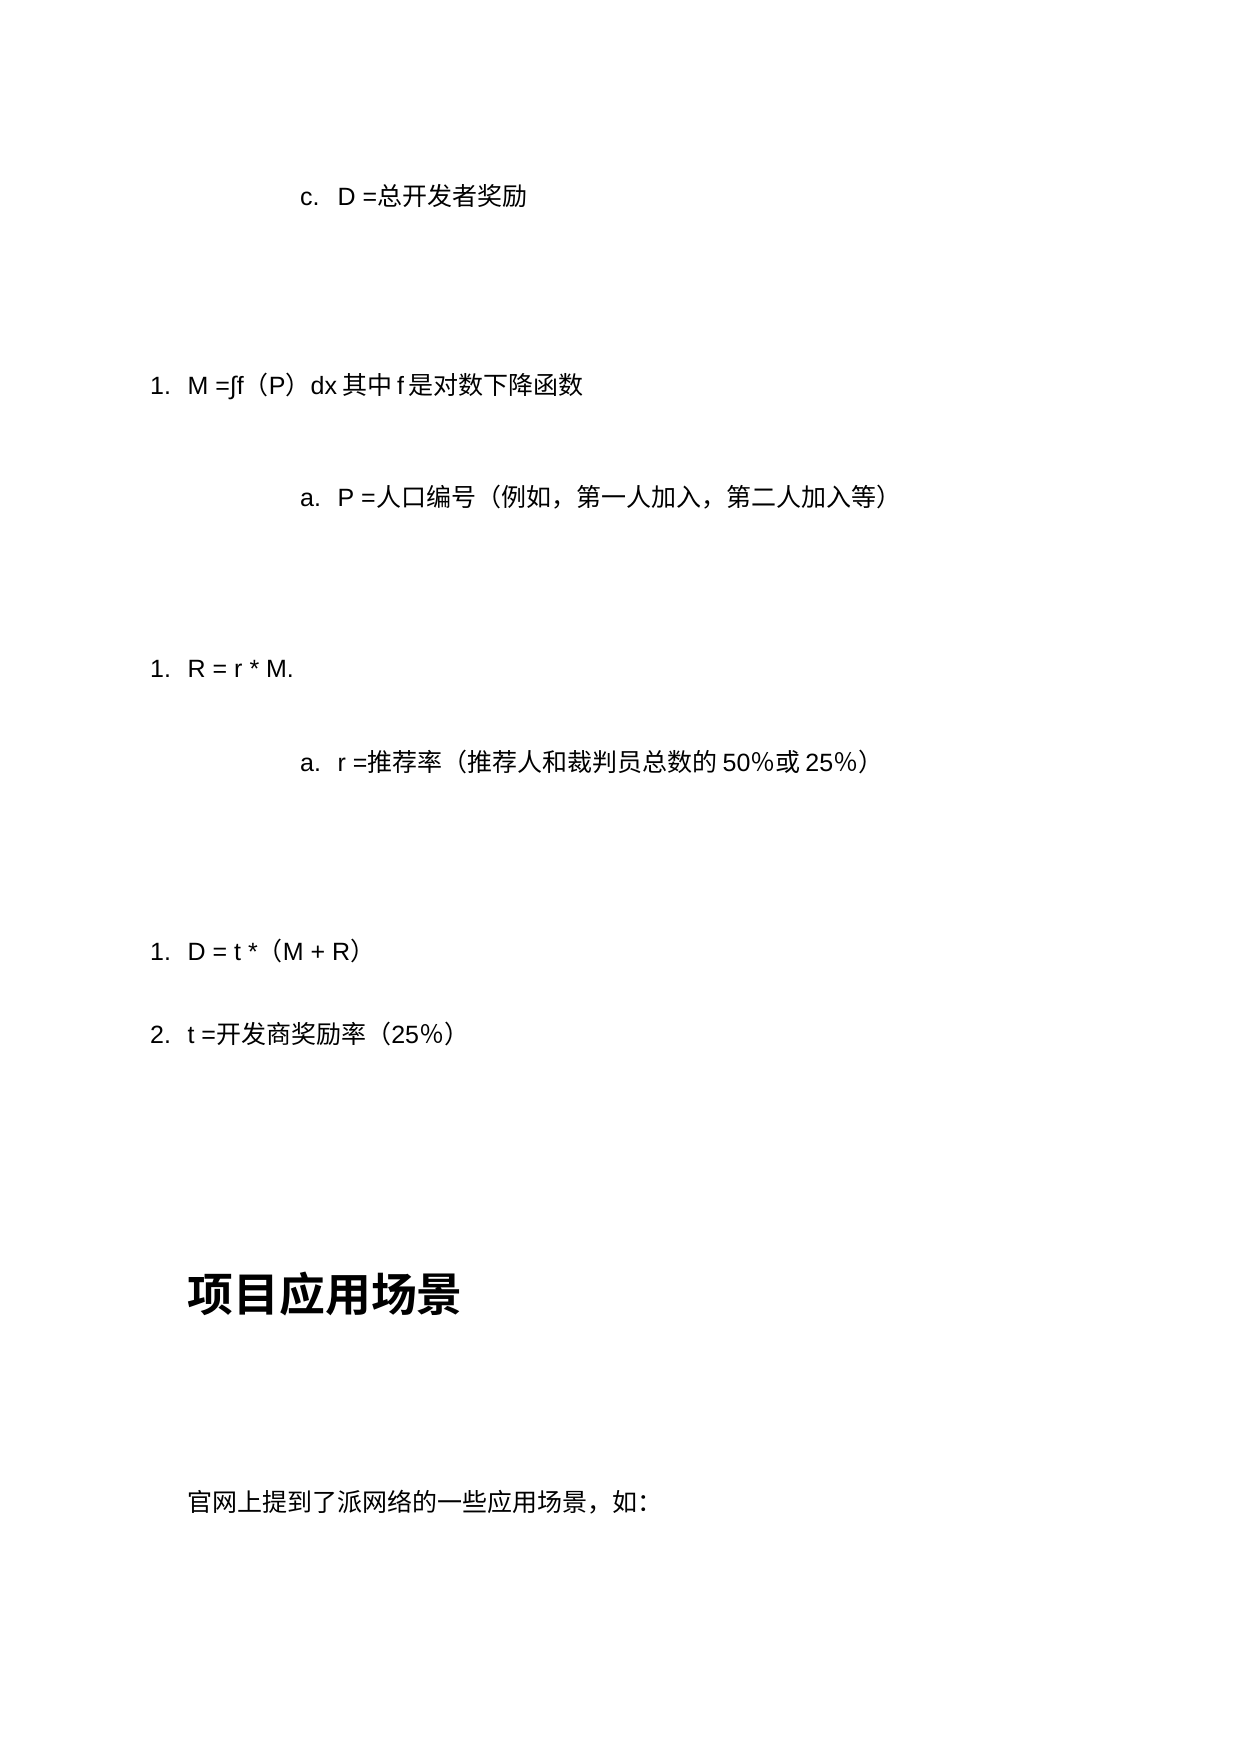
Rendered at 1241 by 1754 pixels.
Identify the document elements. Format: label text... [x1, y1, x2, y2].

list M =∫f（P）dx其中f是对数下降函数 [150, 351, 1053, 416]
subtitle 项目应用场景 [187, 1242, 1053, 1340]
list D =总开发者奖励 [300, 162, 1053, 227]
list t =开发商奖励率（25％） [150, 1000, 1053, 1065]
text 官网上提到了派网络的一些应用场景，如： [187, 1468, 1053, 1533]
list r =推荐率（推荐人和裁判员总数的50％或25％） [300, 728, 1053, 793]
list P =人口编号（例如，第一人加入，第二人加入等） [300, 463, 1053, 528]
list R = r * M. [150, 652, 1053, 684]
list D = t *（M + R） [150, 917, 1053, 982]
